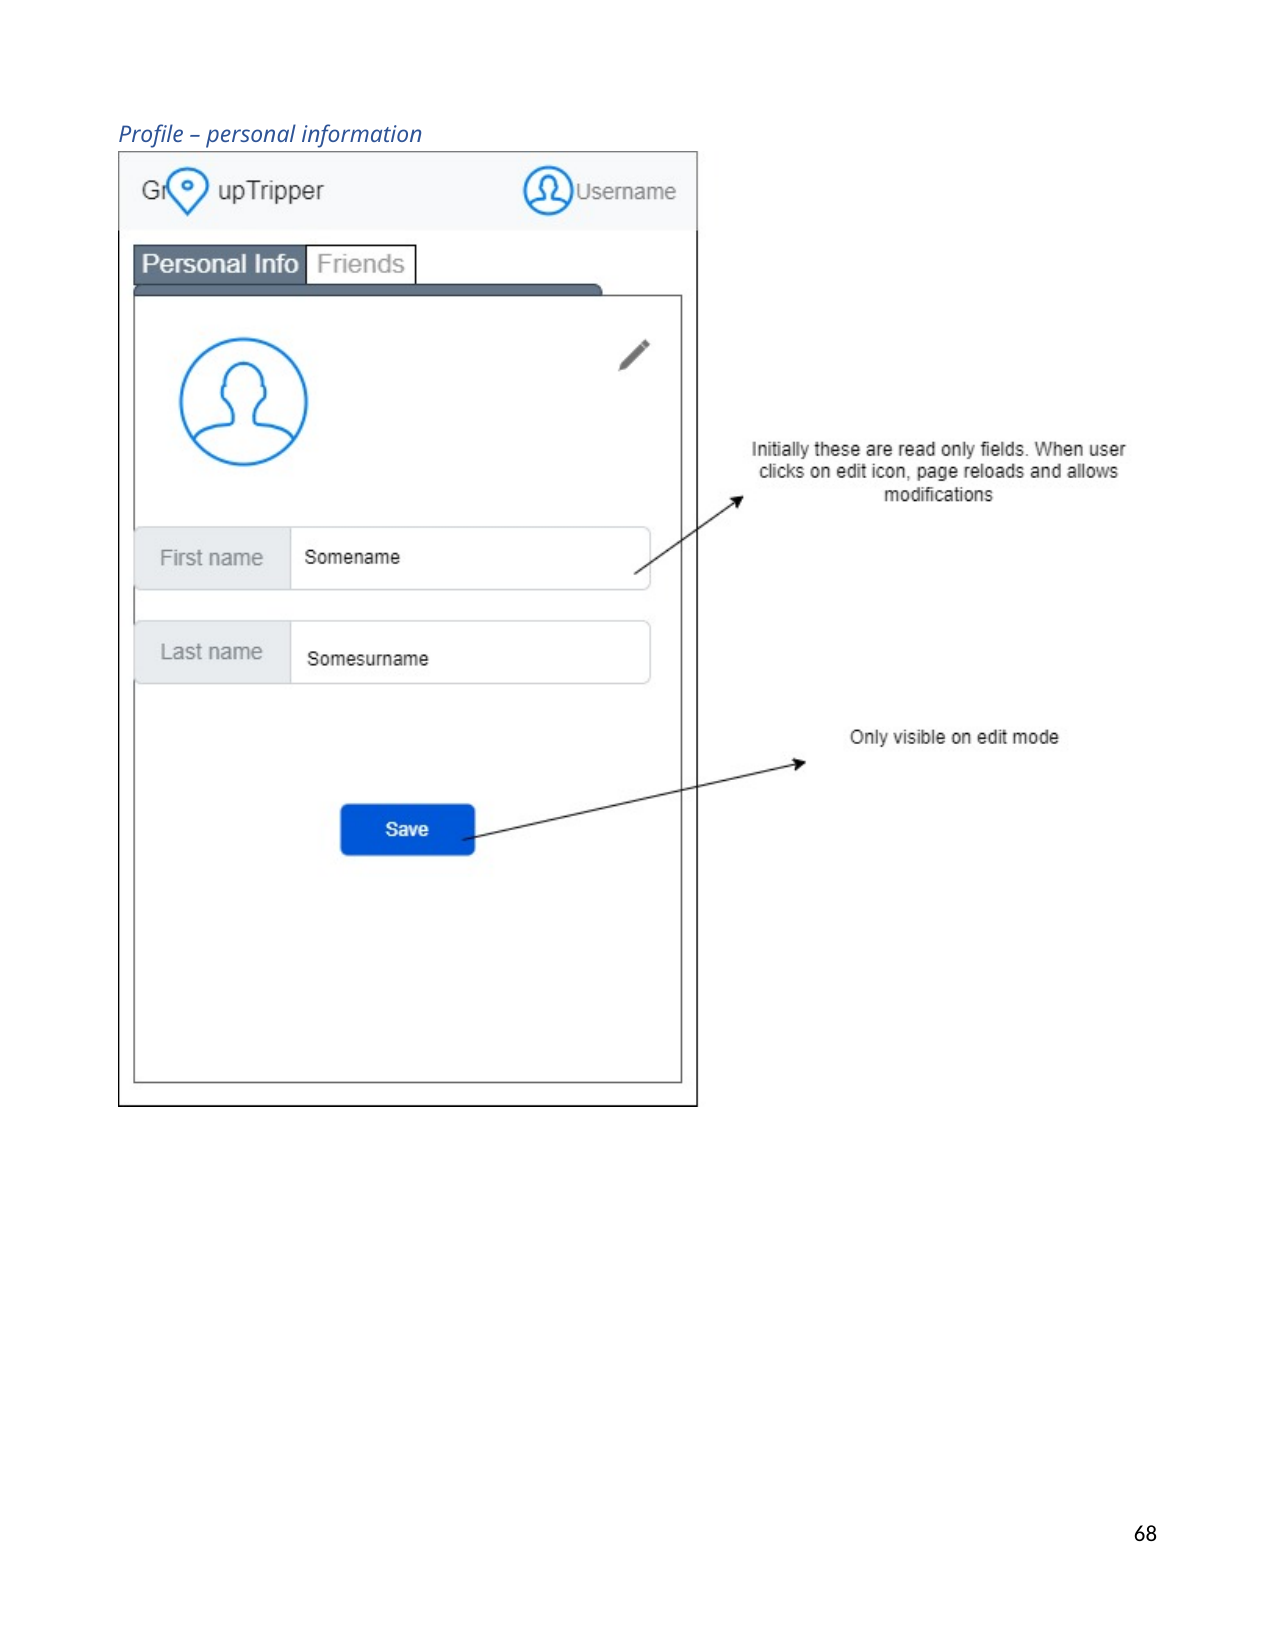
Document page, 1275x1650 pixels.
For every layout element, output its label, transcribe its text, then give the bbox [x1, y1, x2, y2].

subtitle Profile – personal information [118, 118, 1157, 149]
picture [118, 151, 1136, 1107]
